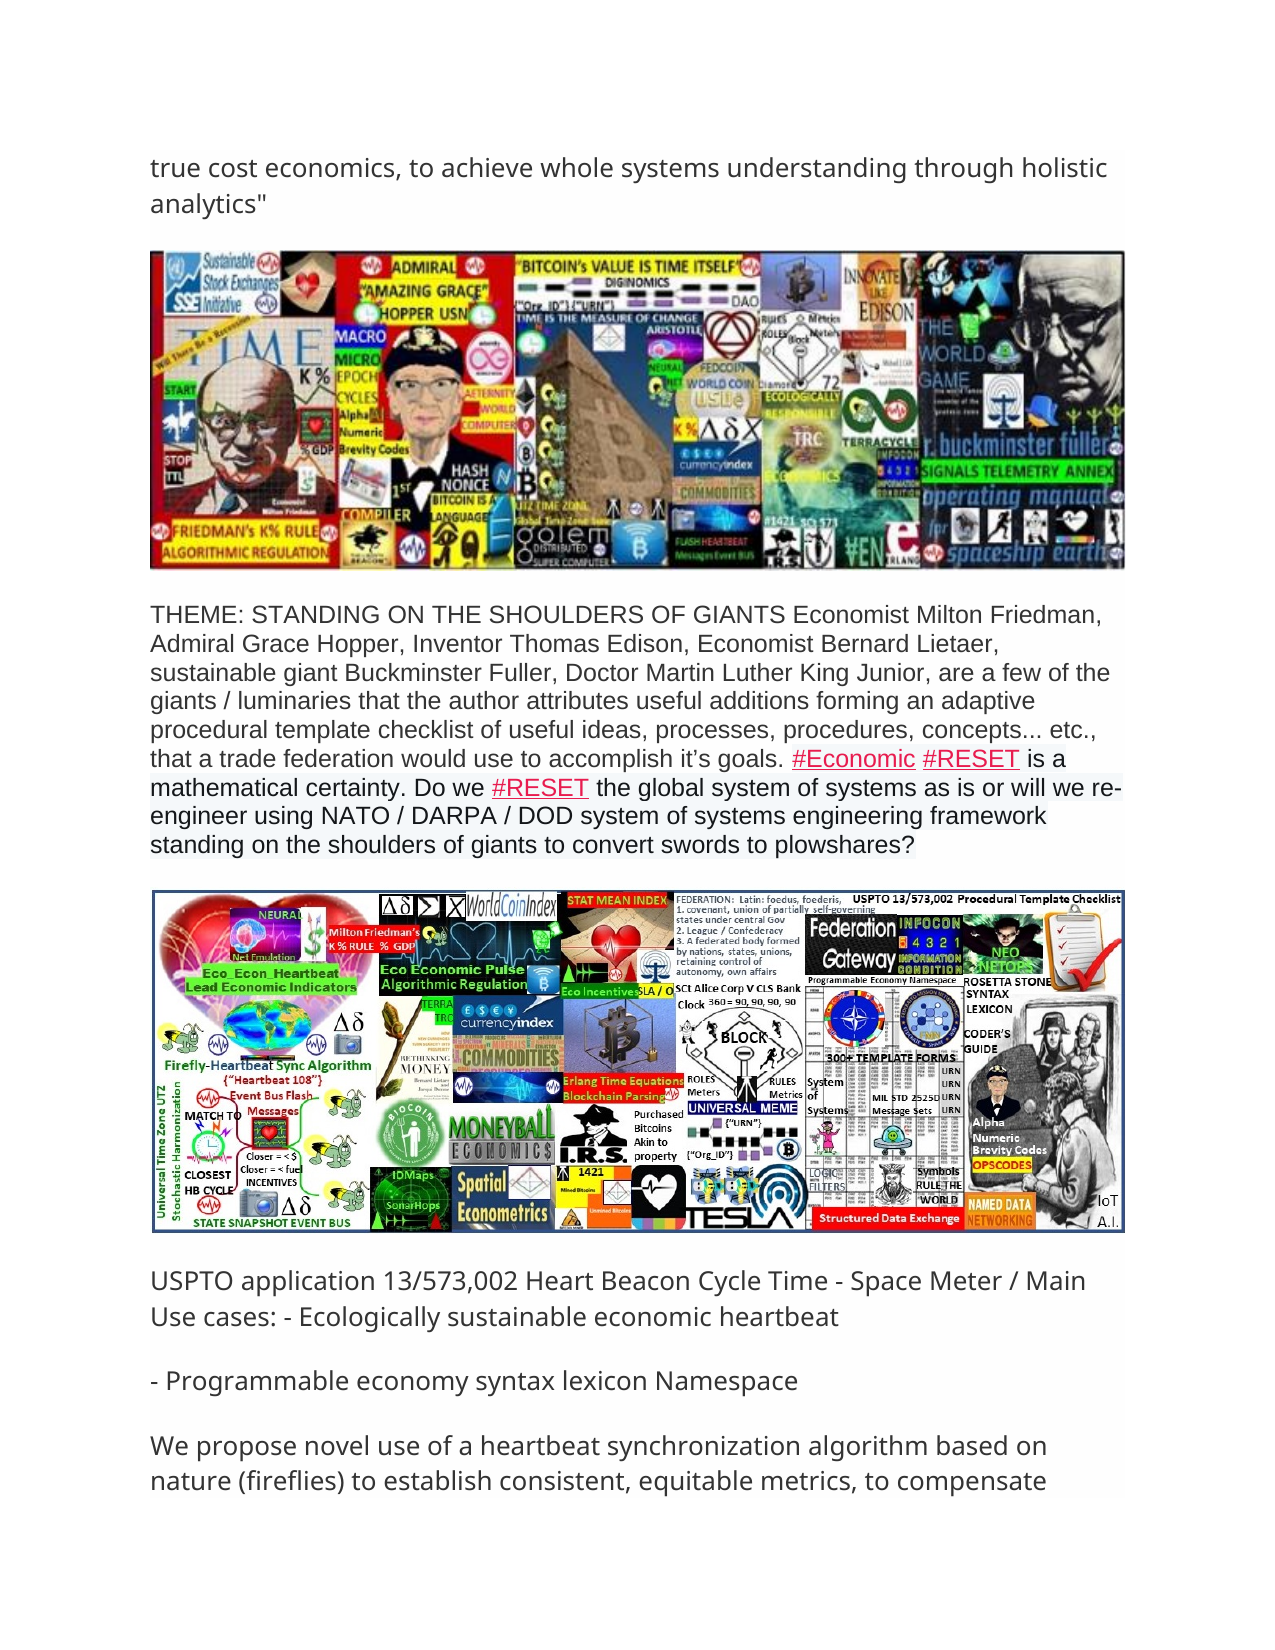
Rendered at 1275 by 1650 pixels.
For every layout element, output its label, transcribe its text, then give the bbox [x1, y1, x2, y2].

text USPTO application 13/573,002 Heart Beacon Cycle Time - Space Meter / Main Use cases: - Ecologically sustainable economic heartbeat [150, 1263, 1125, 1334]
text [150, 150, 1125, 221]
text THEME: STANDING ON THE SHOULDERS OF GIANTS Economist Milton Friedman, Admiral Grace Hopper, Inventor Thomas Edison, Economist Bernard Lietaer, sustainable giant Buckminster Fuller, Doctor Martin Luther King Junior, are a few of the giants / luminaries that the author attributes useful additions forming an adaptive procedural template checklist of useful ideas, processes, procedures, concepts... etc., that a trade federation would use to accomplish it’s goals. #Economic #RESET is a mathematical certainty. Do we #RESET the global system of systems as is or will we re-engineer using NATO / DARPA / DOD system of systems engineering framework standing on the shoulders of giants to convert swords to plowshares? [150, 600, 1125, 859]
picture [150, 250, 1125, 571]
picture [150, 887, 1125, 1234]
text - Programmable economy syntax lexicon Namespace [150, 1363, 1125, 1398]
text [150, 1427, 1125, 1498]
